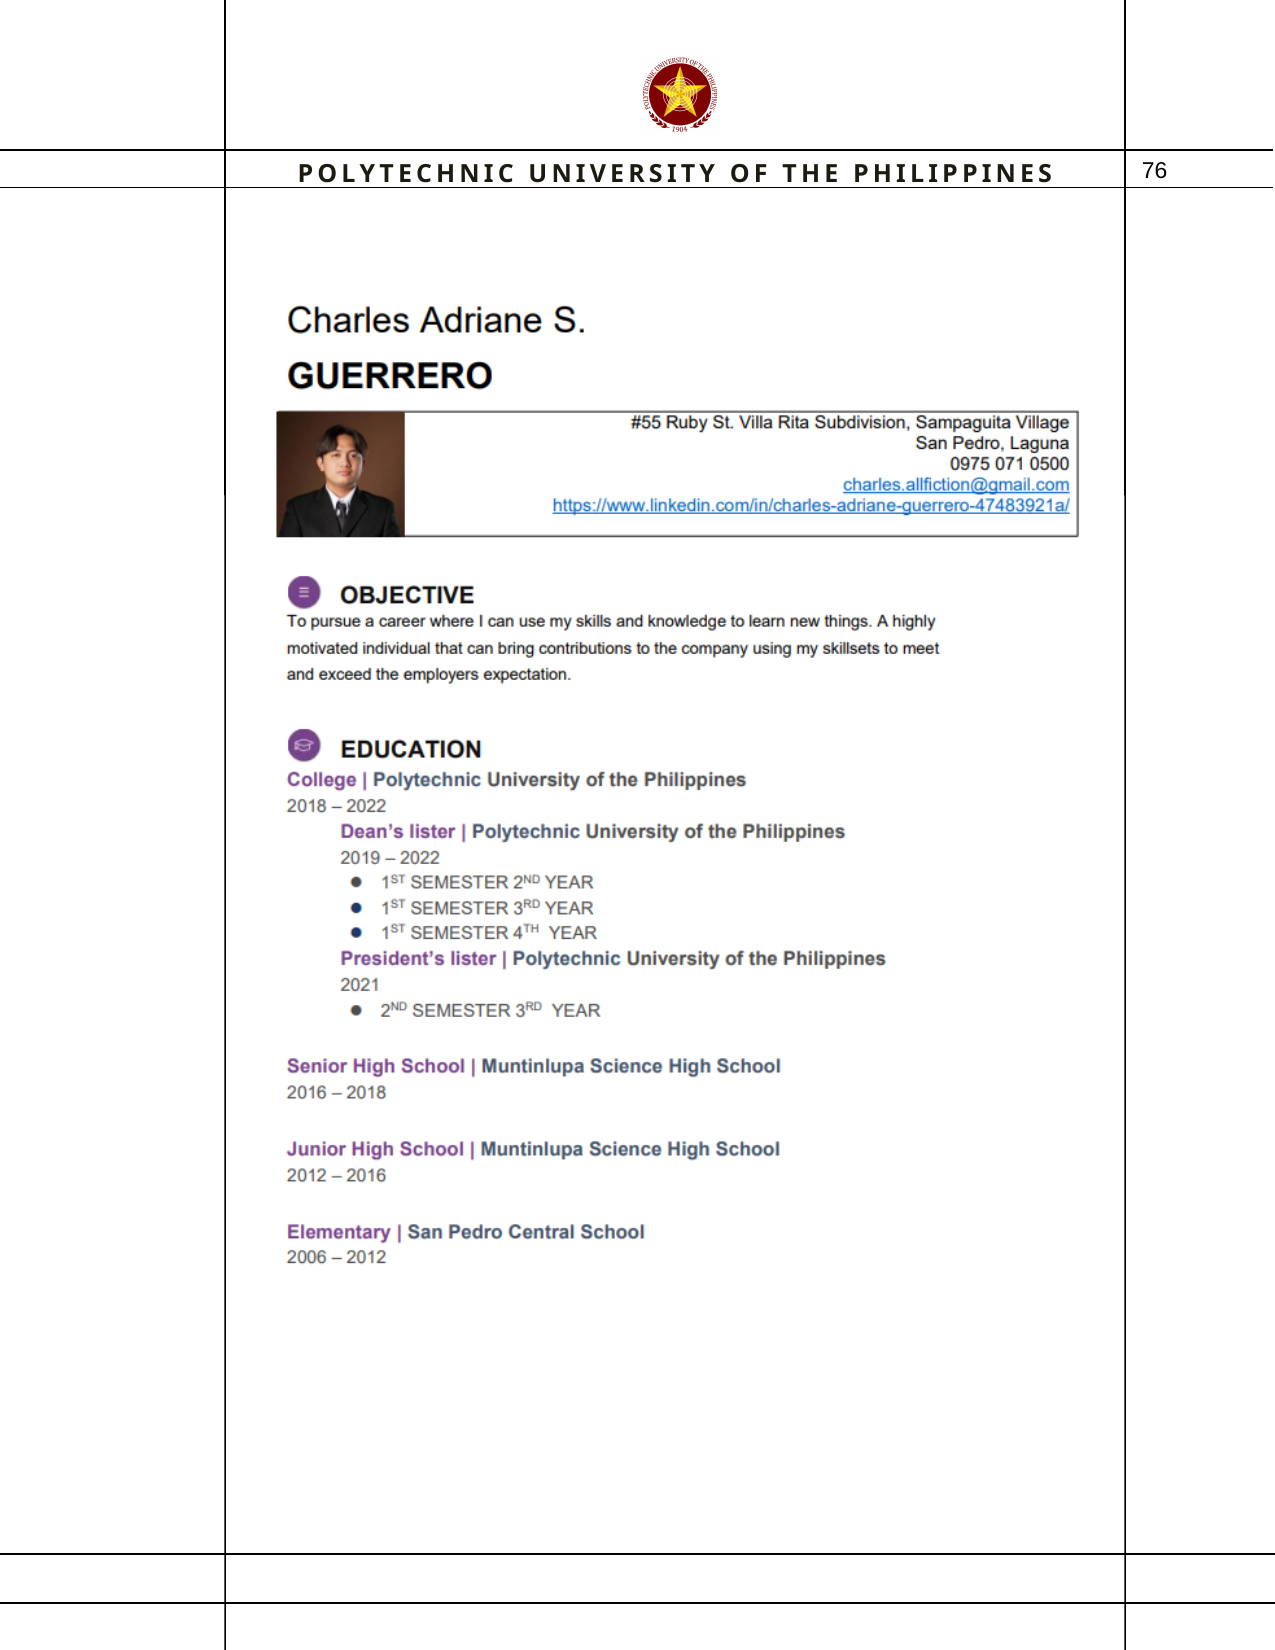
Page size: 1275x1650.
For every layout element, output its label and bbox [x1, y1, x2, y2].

picture [239, 247, 1119, 1411]
picture [642, 57, 718, 133]
